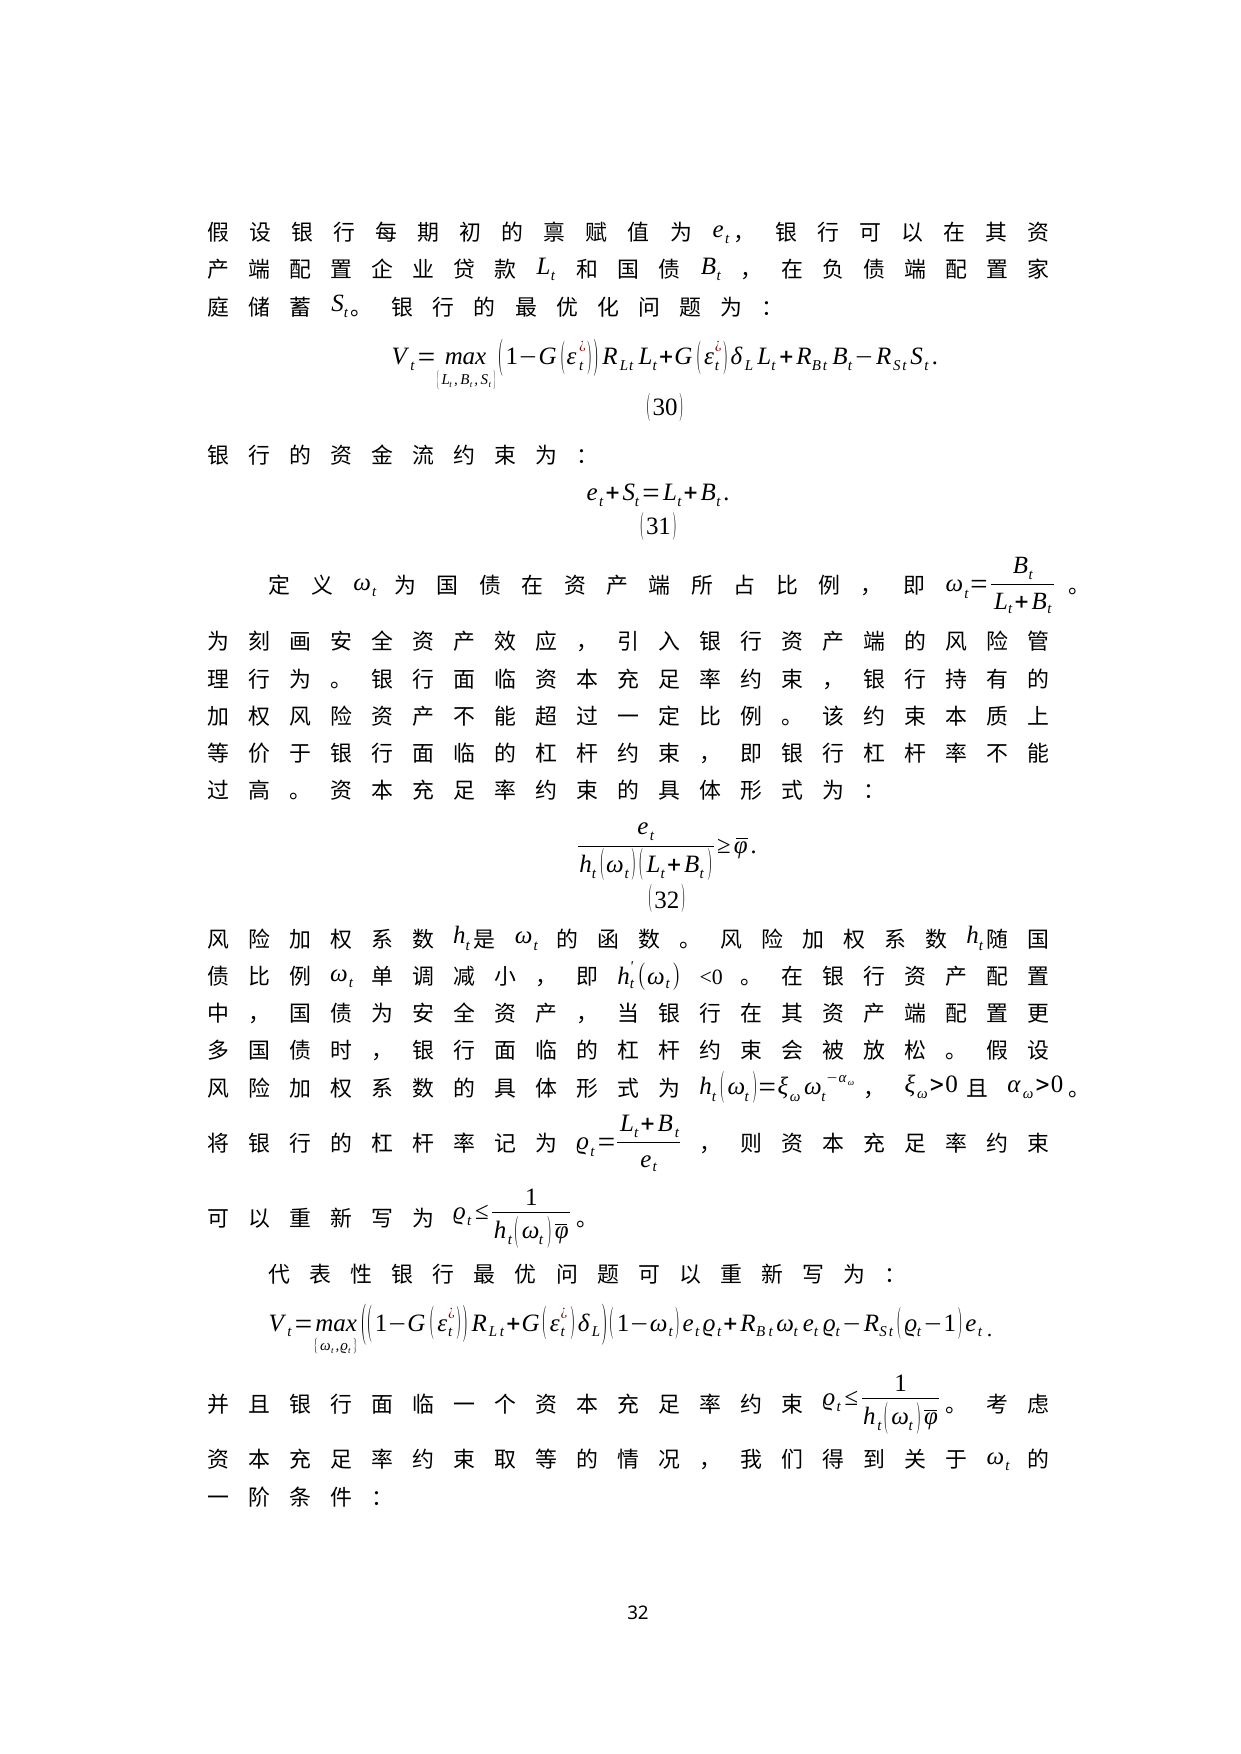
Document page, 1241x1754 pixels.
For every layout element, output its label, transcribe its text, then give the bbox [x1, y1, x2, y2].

text 代表性银行最优问题可以重新写为： [207, 1254, 1069, 1291]
text 定义为国债在资产端所占比例，即。为刻画安全资产效应，引入银行资产端的风险管理行为。银行面临资本充足率约束，银行持有的加权风险资产不能超过一定比例。该约束本质上等价于银行面临的杠杆约束，即银行杠杆率不能过高。资本充足率约束的具体形式为： [207, 547, 1069, 808]
text 银行的资金流约束为： [207, 436, 1069, 473]
text 并且银行面临一个资本充足率约束。考虑资本充足率约束取等的情况，我们得到关于的一阶条件： [207, 1365, 1069, 1514]
text 风险加权系数是的函数。风险加权系数随国债比例单调减小，即<0。在银行资产配置中，国债为安全资产，当银行在其资产端配置更多国债时，银行面临的杠杆约束会被放松。假设风险加权系数的具体形式为，且。将银行的杠杆率记为，则资本充足率约束可以重新写为。 [207, 919, 1069, 1254]
text . [207, 1291, 1069, 1365]
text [207, 213, 1069, 324]
